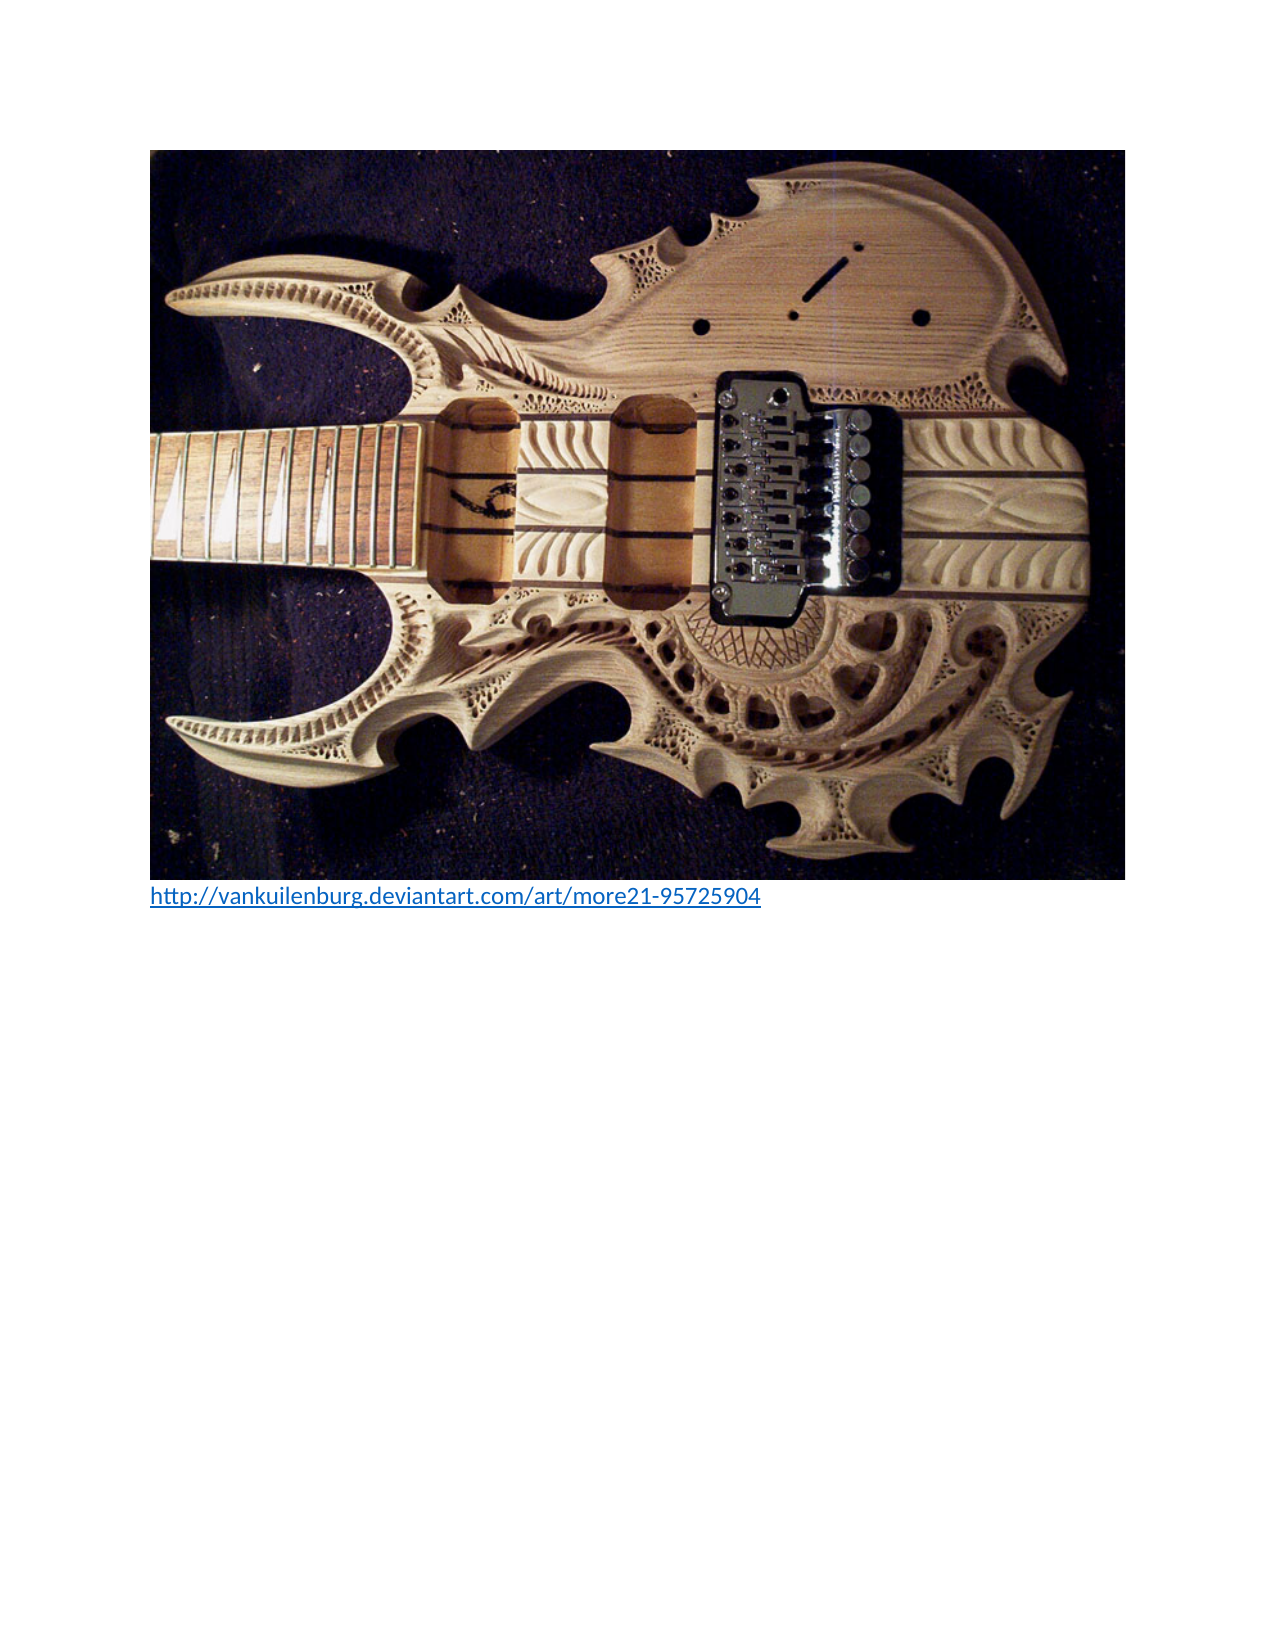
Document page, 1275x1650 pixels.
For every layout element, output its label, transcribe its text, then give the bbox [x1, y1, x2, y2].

picture [150, 150, 1125, 880]
text http://vankuilenburg.deviantart.com/art/more21-95725904 [150, 880, 1125, 911]
